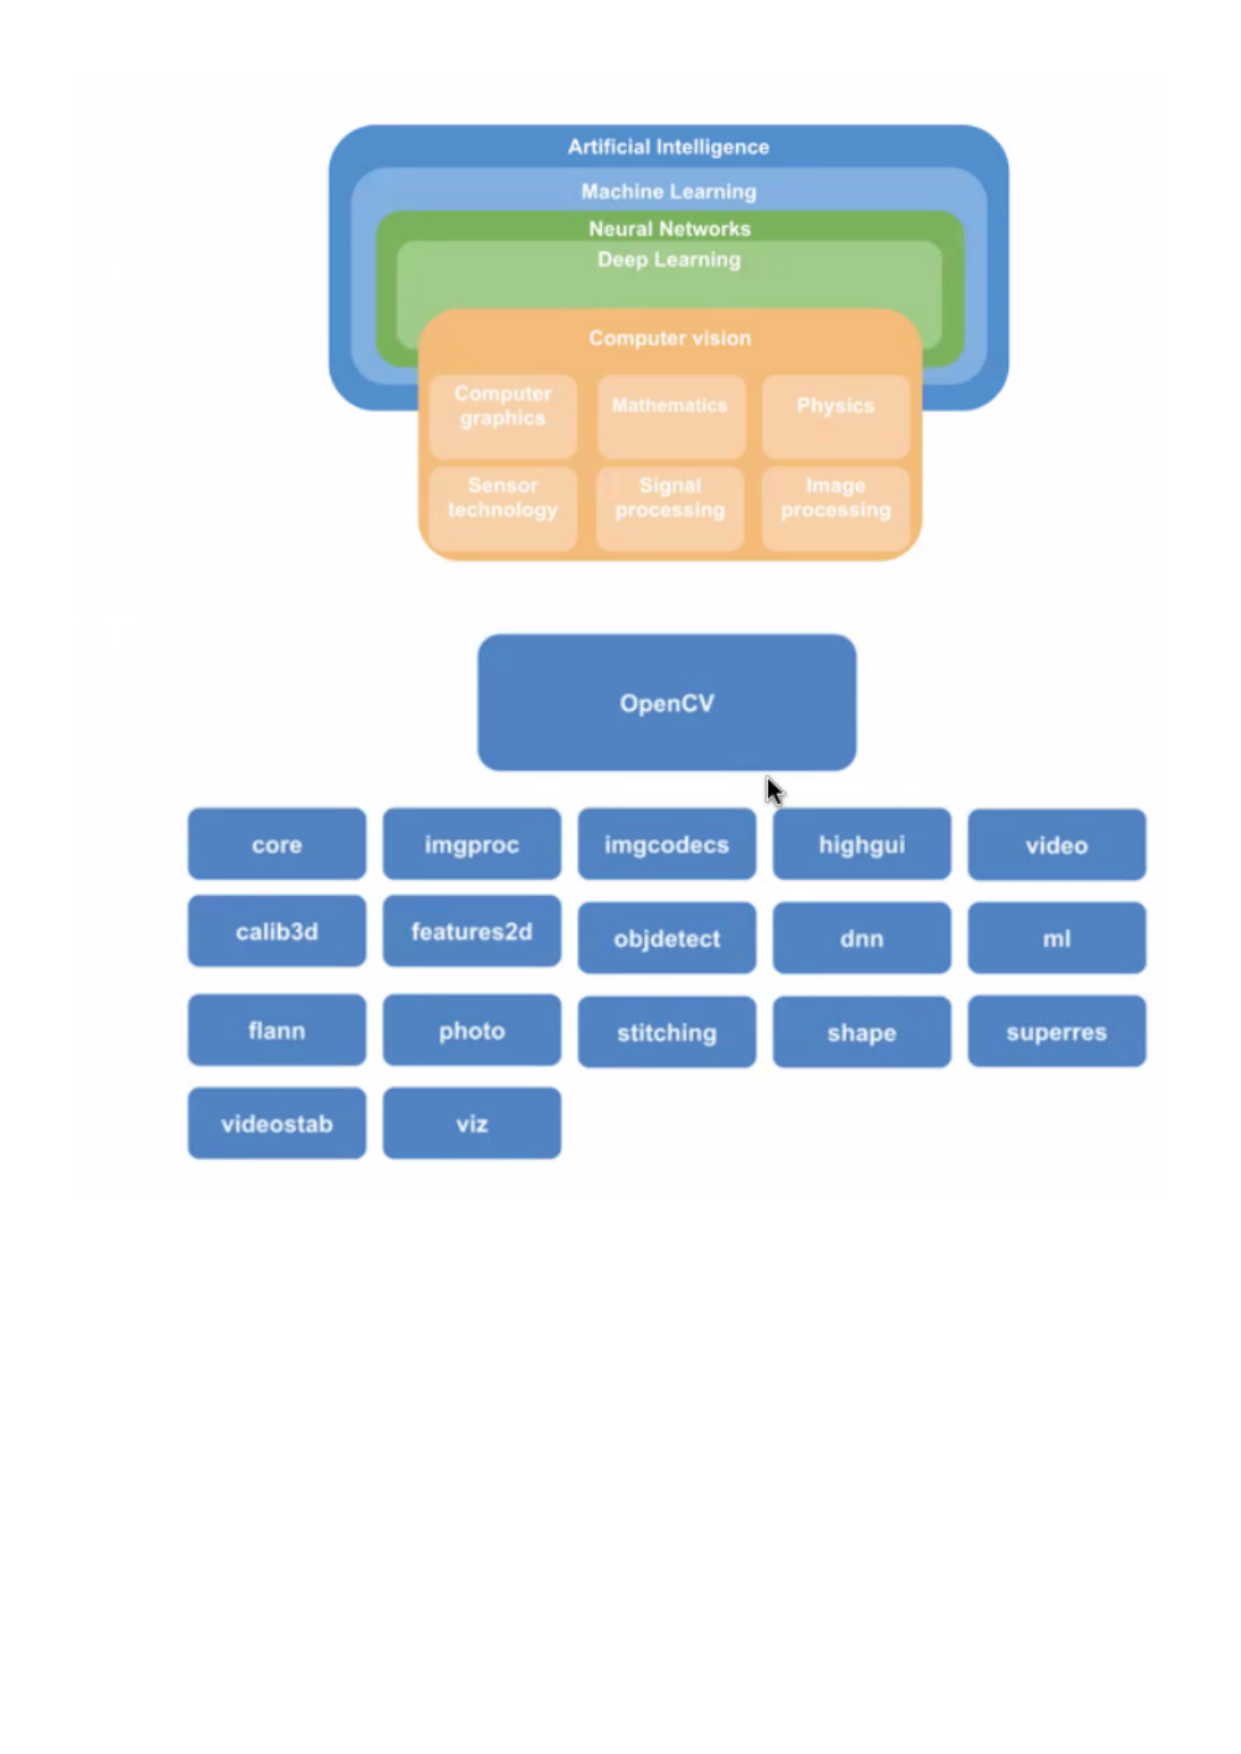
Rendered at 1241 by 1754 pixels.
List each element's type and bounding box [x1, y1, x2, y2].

picture [75, 75, 1166, 1195]
